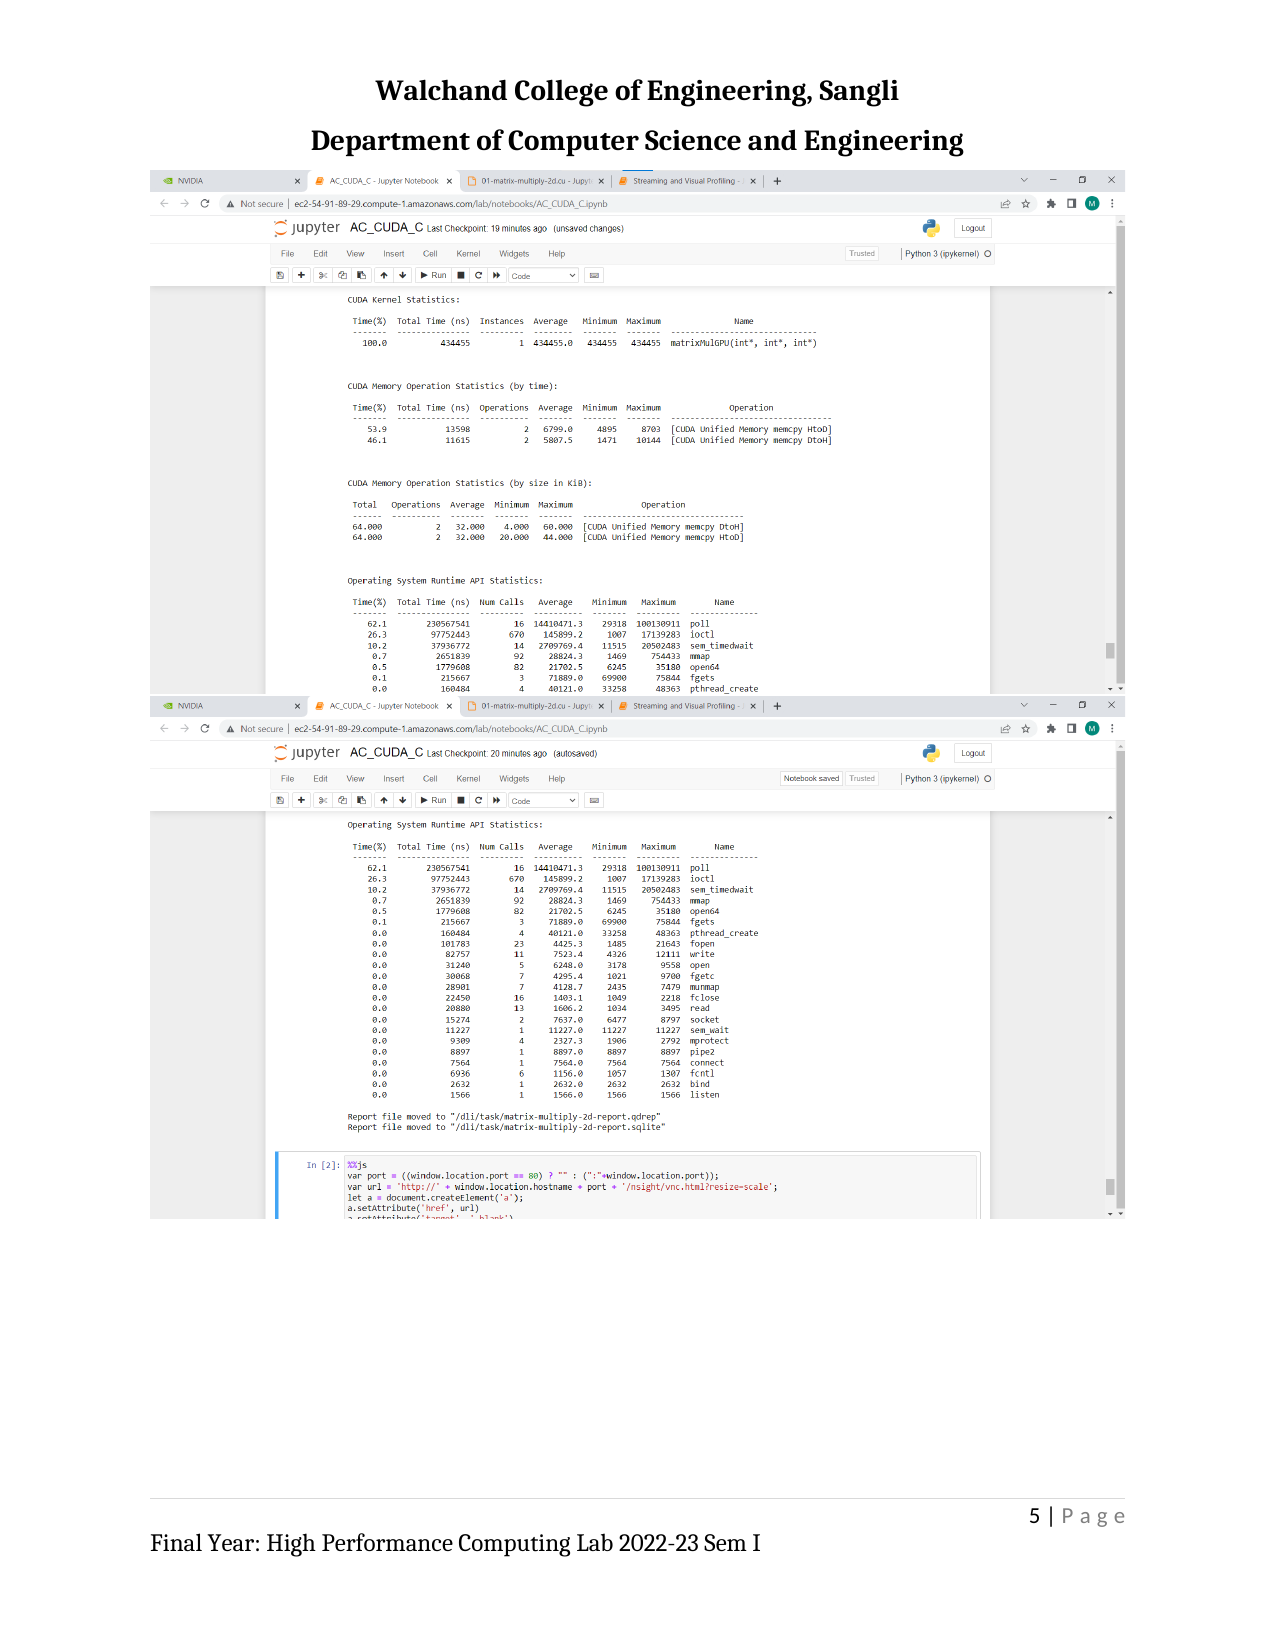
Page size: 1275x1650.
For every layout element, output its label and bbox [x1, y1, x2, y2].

picture [150, 170, 1125, 694]
picture [150, 696, 1125, 1219]
